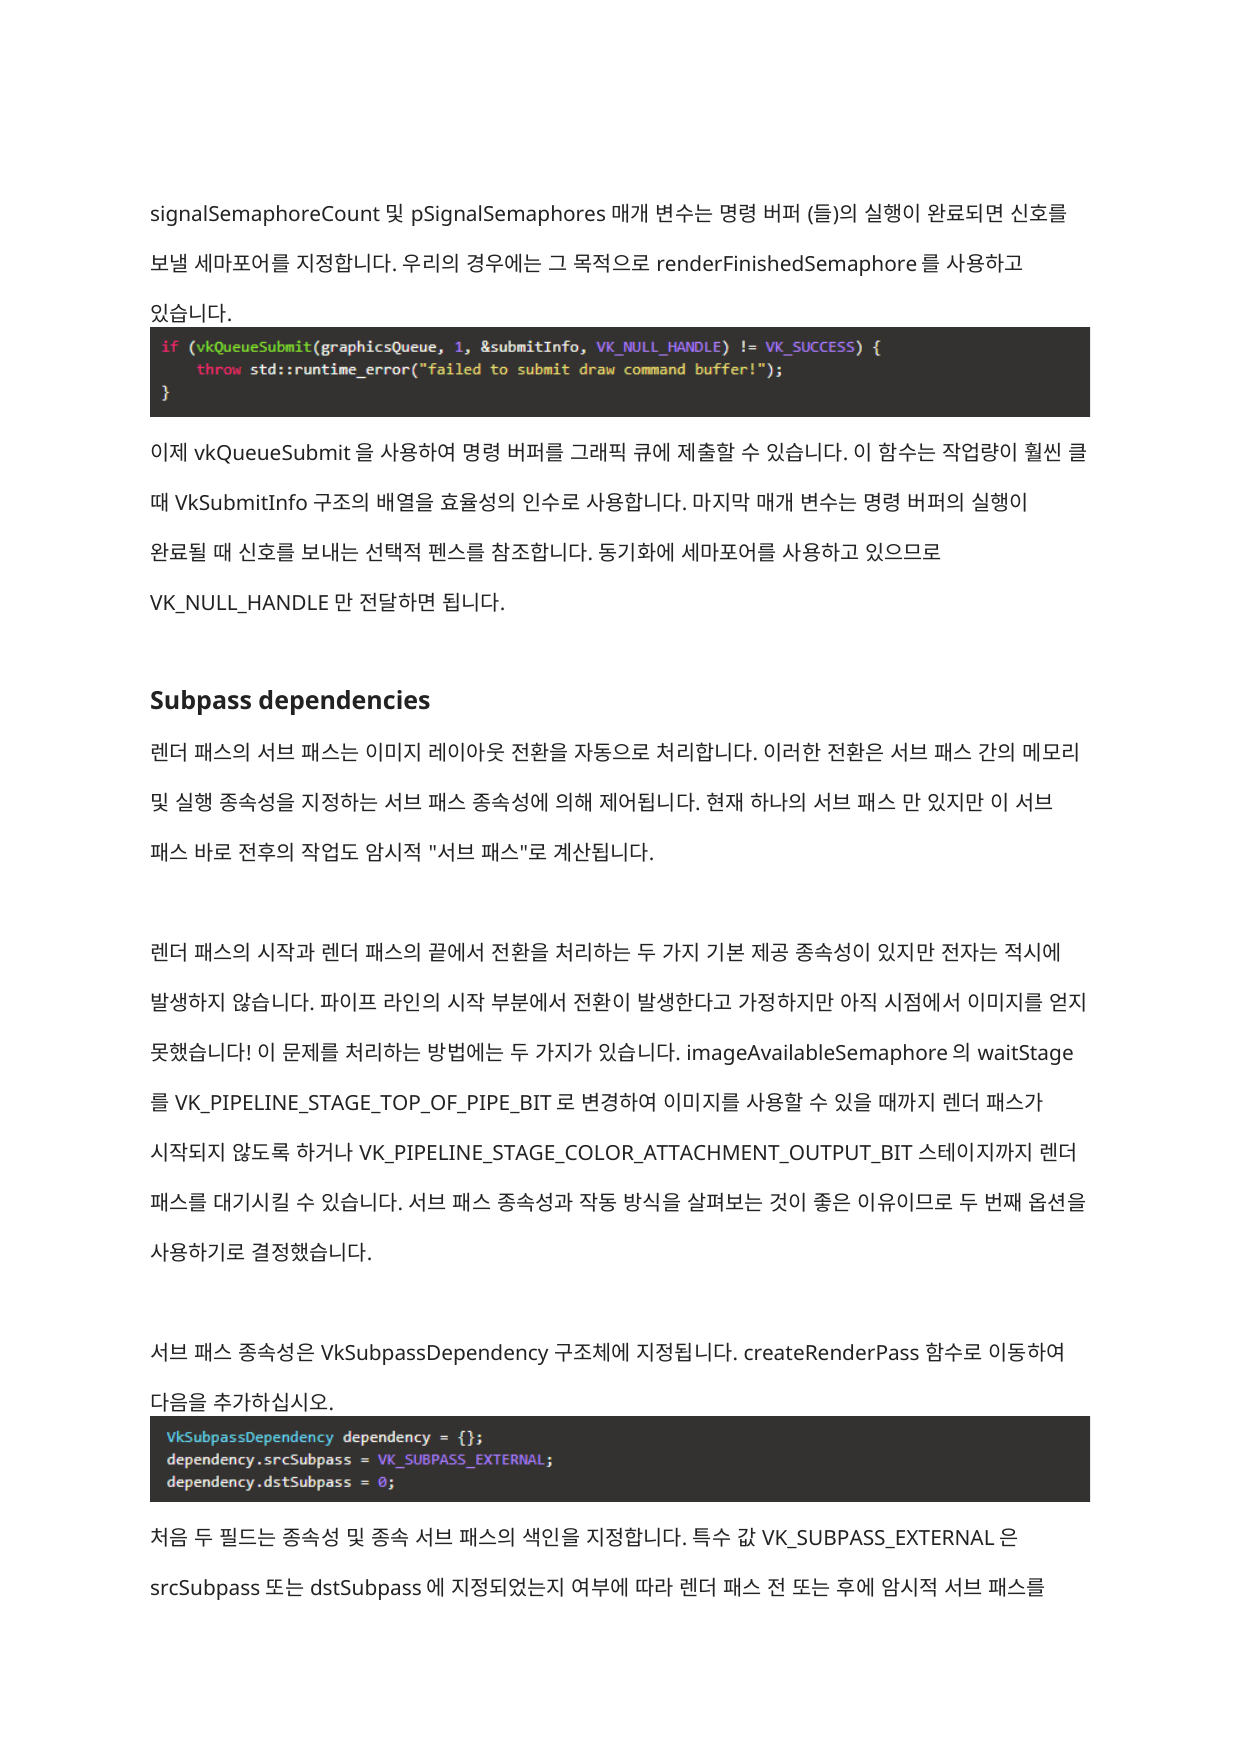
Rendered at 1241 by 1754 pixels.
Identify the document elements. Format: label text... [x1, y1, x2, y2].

picture [150, 1416, 1091, 1502]
text 렌더 패스의 서브 패스는 이미지 레이아웃 전환을 자동으로 처리합니다. 이러한 전환은 서브 패스 간의 메모리 및 실행 종속성을 지정하는 서브 패스 종속성에 의해 제어됩니다. 현재 하나의 서브 패스 만 있지만 이 서브 패스 바로 전후의 작업도 암시적 "서브 패스"로 계산됩니다. [150, 717, 1090, 867]
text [150, 1502, 1090, 1602]
text Subpass dependencies [150, 667, 1090, 717]
text 렌더 패스의 시작과 렌더 패스의 끝에서 전환을 처리하는 두 가지 기본 제공 종속성이 있지만 전자는 적시에 발생하지 않습니다. 파이프 라인의 시작 부분에서 전환이 발생한다고 가정하지만 아직 시점에서 이미지를 얻지 못했습니다! 이 문제를 처리하는 방법에는 두 가지가 있습니다. imageAvailableSemaphore의 waitStage를 VK_PIPELINE_STAGE_TOP_OF_PIPE_BIT로 변경하여 이미지를 사용할 수 있을 때까지 렌더 패스가 시작되지 않도록 하거나 VK_PIPELINE_STAGE_COLOR_ATTACHMENT_OUTPUT_BIT 스테이지까지 렌더 패스를 대기시킬 수 있습니다. 서브 패스 종속성과 작동 방식을 살펴보는 것이 좋은 이유이므로 두 번째 옵션을 사용하기로 결정했습니다. [150, 917, 1090, 1267]
text 이제 vkQueueSubmit을 사용하여 명령 버퍼를 그래픽 큐에 제출할 수 있습니다. 이 함수는 작업량이 훨씬 클 때 VkSubmitInfo 구조의 배열을 효율성의 인수로 사용합니다. 마지막 매개 변수는 명령 버퍼의 실행이 완료될 때 신호를 보내는 선택적 펜스를 참조합니다. 동기화에 세마포어를 사용하고 있으므로 VK_NULL_HANDLE 만 전달하면 됩니다. [150, 417, 1090, 617]
picture [150, 327, 1091, 417]
text signalSemaphoreCount 및 pSignalSemaphores 매개 변수는 명령 버퍼 (들)의 실행이 완료되면 신호를 보낼 세마포어를 지정합니다. 우리의 경우에는 그 목적으로 renderFinishedSemaphore를 사용하고 있습니다. [150, 177, 1090, 327]
text 서브 패스 종속성은 VkSubpassDependency 구조체에 지정됩니다. createRenderPass 함수로 이동하여 다음을 추가하십시오. [150, 1317, 1090, 1416]
